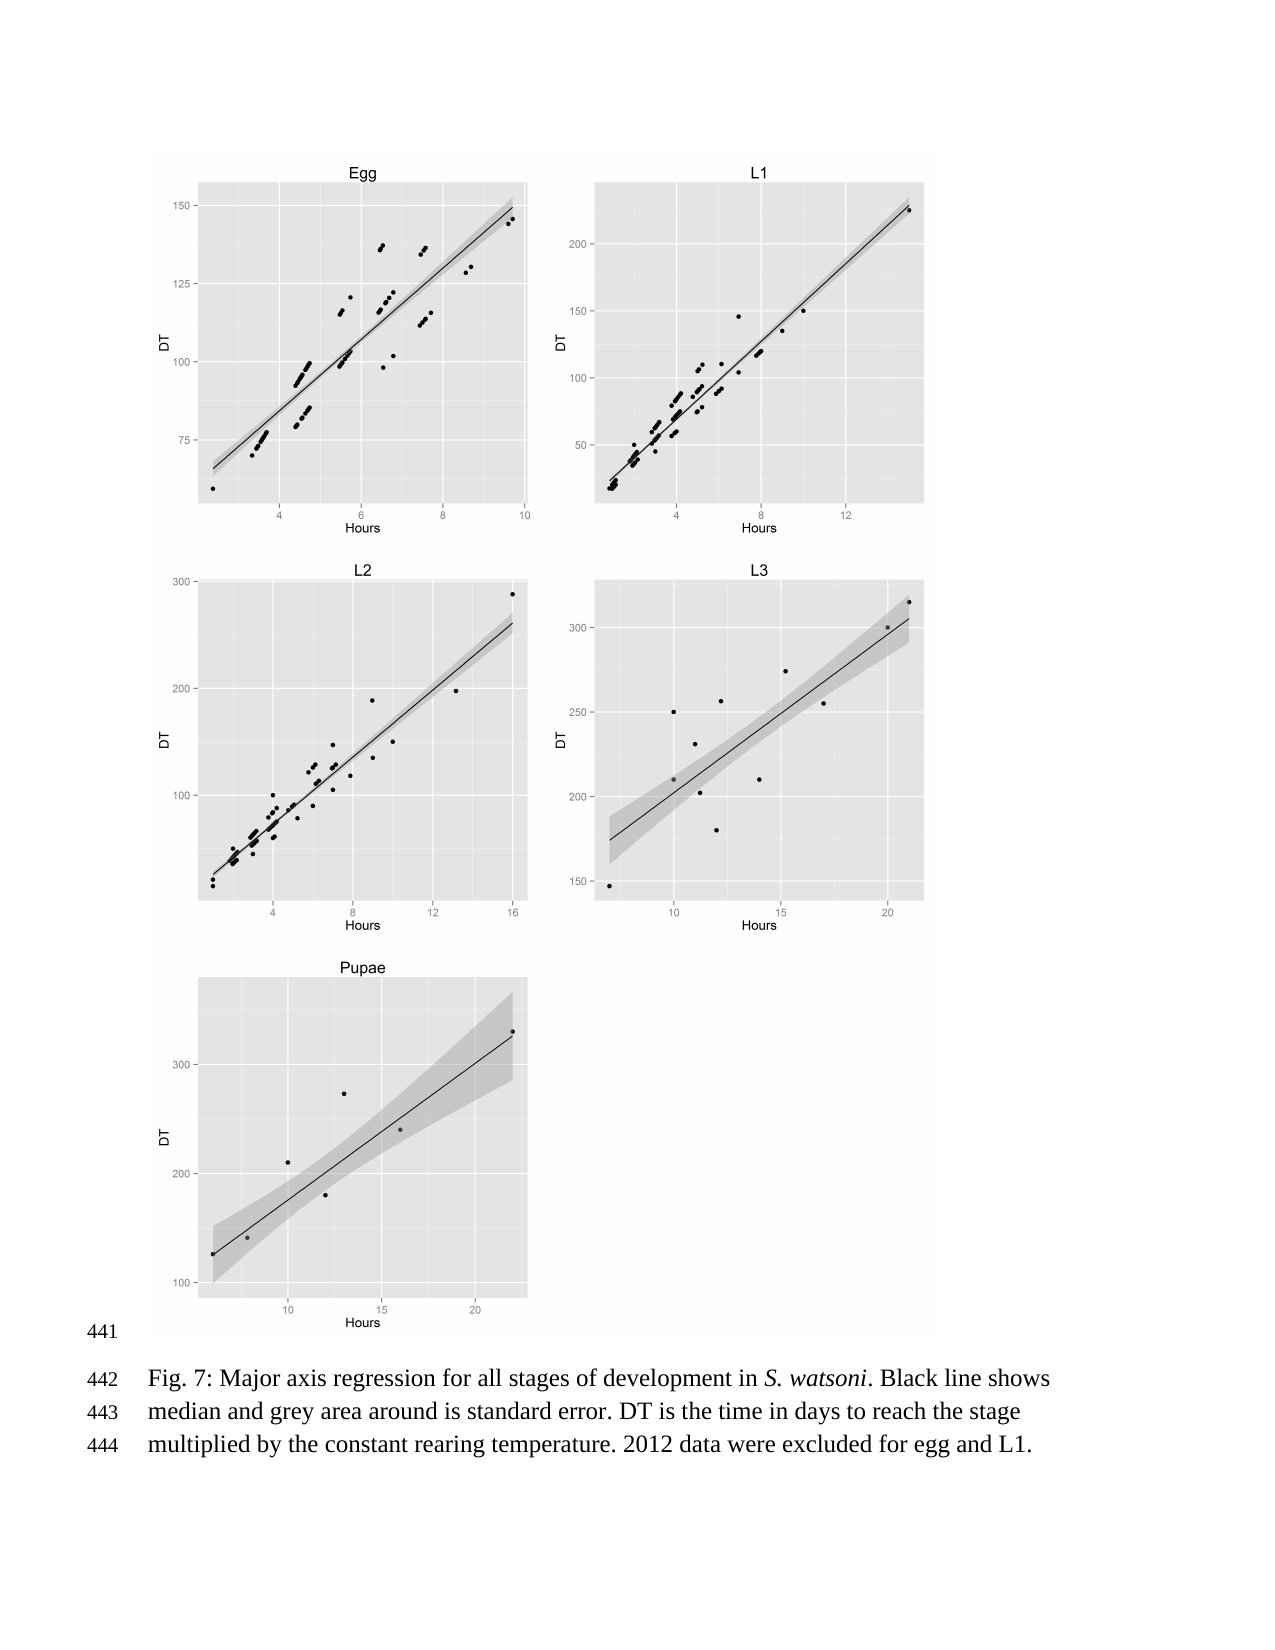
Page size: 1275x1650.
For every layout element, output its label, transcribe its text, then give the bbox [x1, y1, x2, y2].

text Fig. 7: Major axis regression for all stages of development in S. watsoni. Black line shows median and grey area around is standard error. DT is the time in days to reach the stage multiplied by the constant rearing temperature. 2012 data were excluded for egg and L1. [148, 1363, 1127, 1458]
